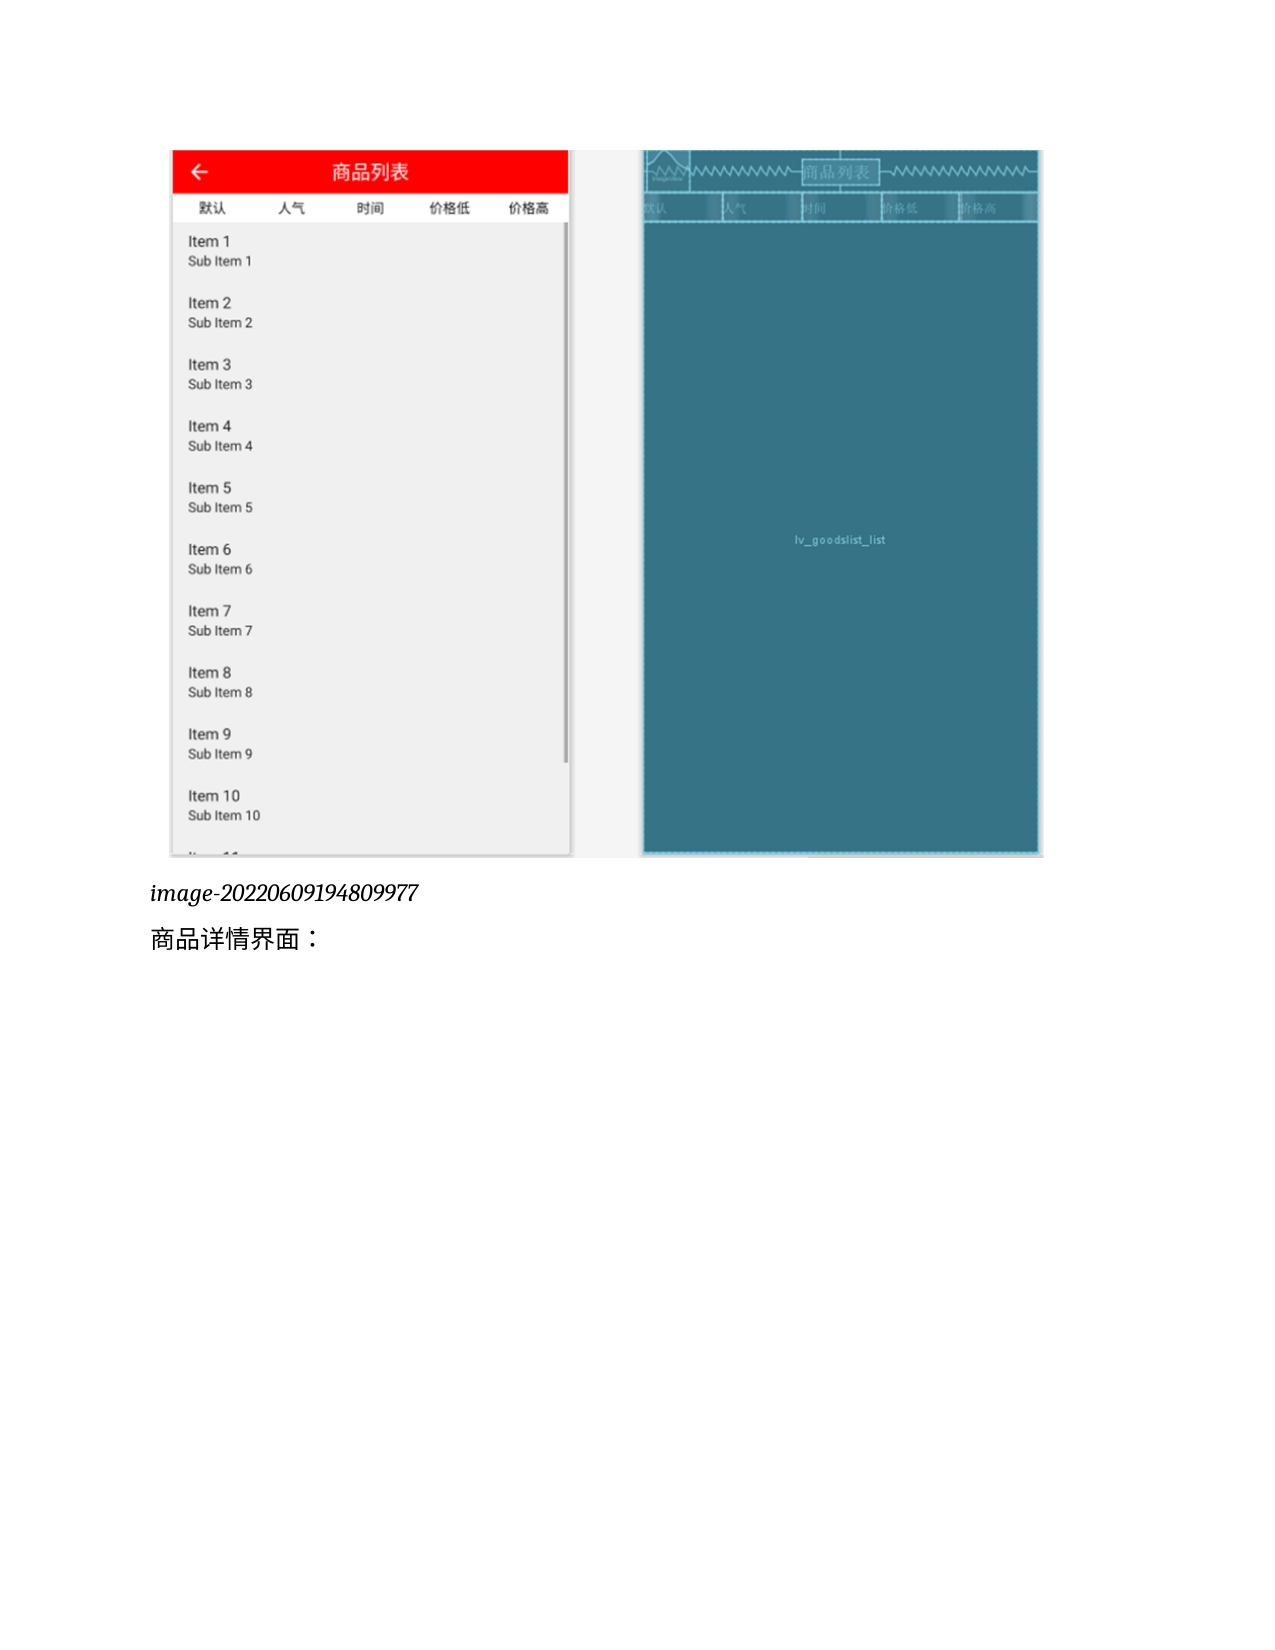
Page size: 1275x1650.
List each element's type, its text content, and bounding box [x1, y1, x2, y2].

text 商品详情界面： [150, 926, 1125, 955]
picture [168, 150, 1044, 858]
text image-20220609194809977 [150, 879, 1125, 908]
